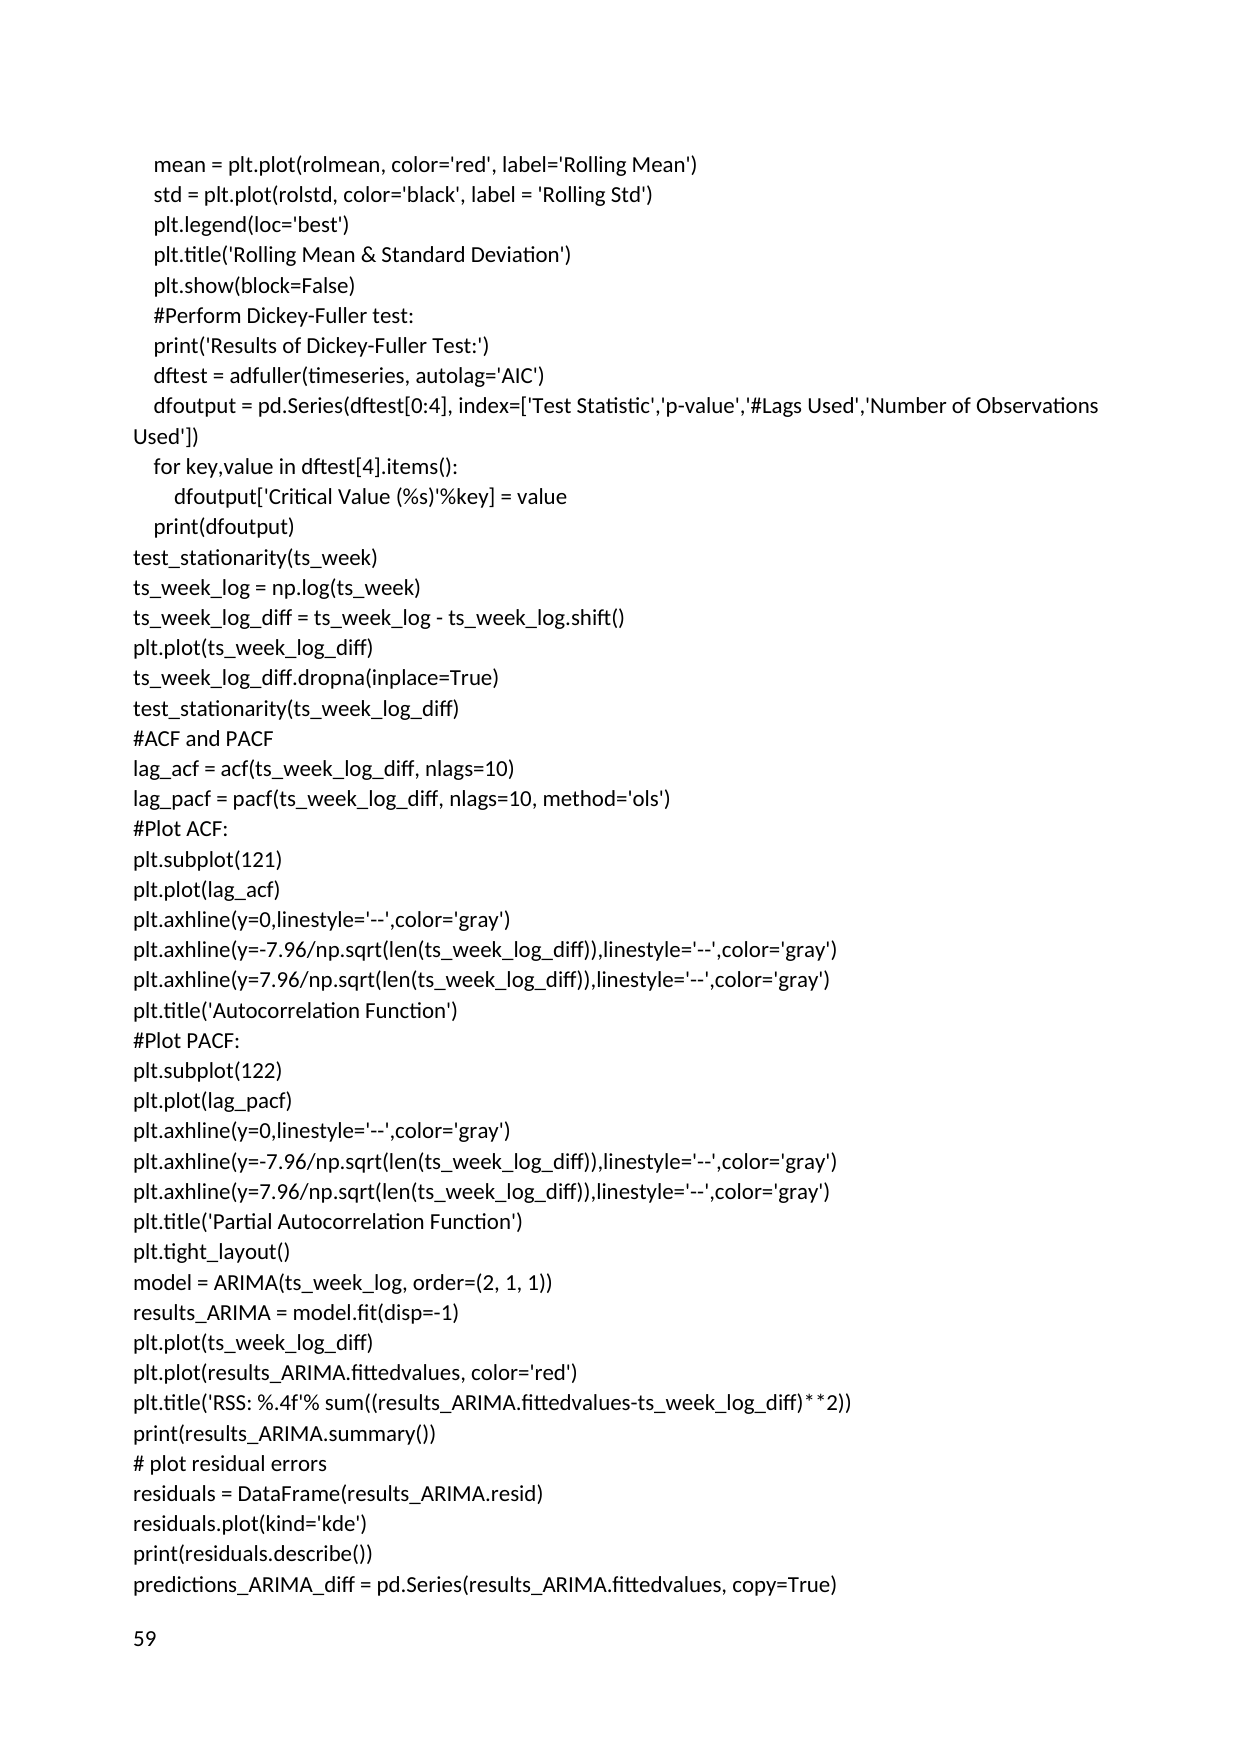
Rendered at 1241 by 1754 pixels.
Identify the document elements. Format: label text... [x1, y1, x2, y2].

text ts_week_log_diff = ts_week_log - ts_week_log.shift() [133, 603, 1152, 631]
text predictions_ARIMA_diff = pd.Series(results_ARIMA.fittedvalues, copy=True) [133, 1570, 1152, 1598]
text model = ARIMA(ts_week_log, order=(2, 1, 1)) [133, 1268, 1152, 1296]
text plt.plot(ts_week_log_diff) [133, 1328, 1152, 1356]
text plt.axhline(y=0,linestyle='--',color='gray') [133, 905, 1152, 933]
text #ACF and PACF [133, 724, 1152, 752]
text plt.plot(results_ARIMA.fittedvalues, color='red') [133, 1358, 1152, 1386]
text # plot residual errors [133, 1449, 1152, 1477]
text lag_acf = acf(ts_week_log_diff, nlags=10) [133, 754, 1152, 782]
text residuals = DataFrame(results_ARIMA.resid) [133, 1479, 1152, 1507]
text dfoutput = pd.Series(dftest[0:4], index=['Test Statistic','p-value','#Lags Used','Number of Observations Used']) [133, 392, 1152, 450]
text plt.subplot(122) [133, 1056, 1152, 1084]
text mean = plt.plot(rolmean, color='red', label='Rolling Mean') [133, 150, 1152, 178]
text plt.axhline(y=-7.96/np.sqrt(len(ts_week_log_diff)),linestyle='--',color='gray') [133, 935, 1152, 963]
text plt.plot(ts_week_log_diff) [133, 633, 1152, 661]
text plt.title('RSS: %.4f'% sum((results_ARIMA.fittedvalues-ts_week_log_diff)**2)) [133, 1388, 1152, 1417]
text plt.tight_layout() [133, 1237, 1152, 1266]
text plt.axhline(y=0,linestyle='--',color='gray') [133, 1117, 1152, 1145]
text plt.title('Rolling Mean & Standard Deviation') [133, 241, 1152, 269]
text ts_week_log = np.log(ts_week) [133, 573, 1152, 601]
text plt.show(block=False) [133, 271, 1152, 299]
text dfoutput['Critical Value (%s)'%key] = value [133, 482, 1152, 510]
text test_stationarity(ts_week) [133, 543, 1152, 571]
text lag_pacf = pacf(ts_week_log_diff, nlags=10, method='ols') [133, 784, 1152, 812]
text plt.legend(loc='best') [133, 210, 1152, 238]
text #Plot ACF: [133, 814, 1152, 843]
text dftest = adfuller(timeseries, autolag='AIC') [133, 361, 1152, 389]
text print(residuals.describe()) [133, 1539, 1152, 1568]
text plt.axhline(y=7.96/np.sqrt(len(ts_week_log_diff)),linestyle='--',color='gray') [133, 1177, 1152, 1205]
text print('Results of Dickey-Fuller Test:') [133, 331, 1152, 359]
text for key,value in dftest[4].items(): [133, 452, 1152, 480]
text plt.subplot(121) [133, 845, 1152, 873]
text plt.axhline(y=-7.96/np.sqrt(len(ts_week_log_diff)),linestyle='--',color='gray') [133, 1147, 1152, 1175]
text std = plt.plot(rolstd, color='black', label = 'Rolling Std') [133, 180, 1152, 208]
text residuals.plot(kind='kde') [133, 1509, 1152, 1537]
text #Plot PACF: [133, 1026, 1152, 1054]
text test_stationarity(ts_week_log_diff) [133, 694, 1152, 722]
text ts_week_log_diff.dropna(inplace=True) [133, 663, 1152, 692]
text plt.title('Autocorrelation Function') [133, 996, 1152, 1024]
text print(results_ARIMA.summary()) [133, 1419, 1152, 1447]
text plt.plot(lag_acf) [133, 875, 1152, 903]
text plt.axhline(y=7.96/np.sqrt(len(ts_week_log_diff)),linestyle='--',color='gray') [133, 966, 1152, 994]
text print(dfoutput) [133, 512, 1152, 541]
text results_ARIMA = model.fit(disp=-1) [133, 1298, 1152, 1326]
text plt.plot(lag_pacf) [133, 1086, 1152, 1114]
text #Perform Dickey-Fuller test: [133, 301, 1152, 329]
text plt.title('Partial Autocorrelation Function') [133, 1207, 1152, 1235]
